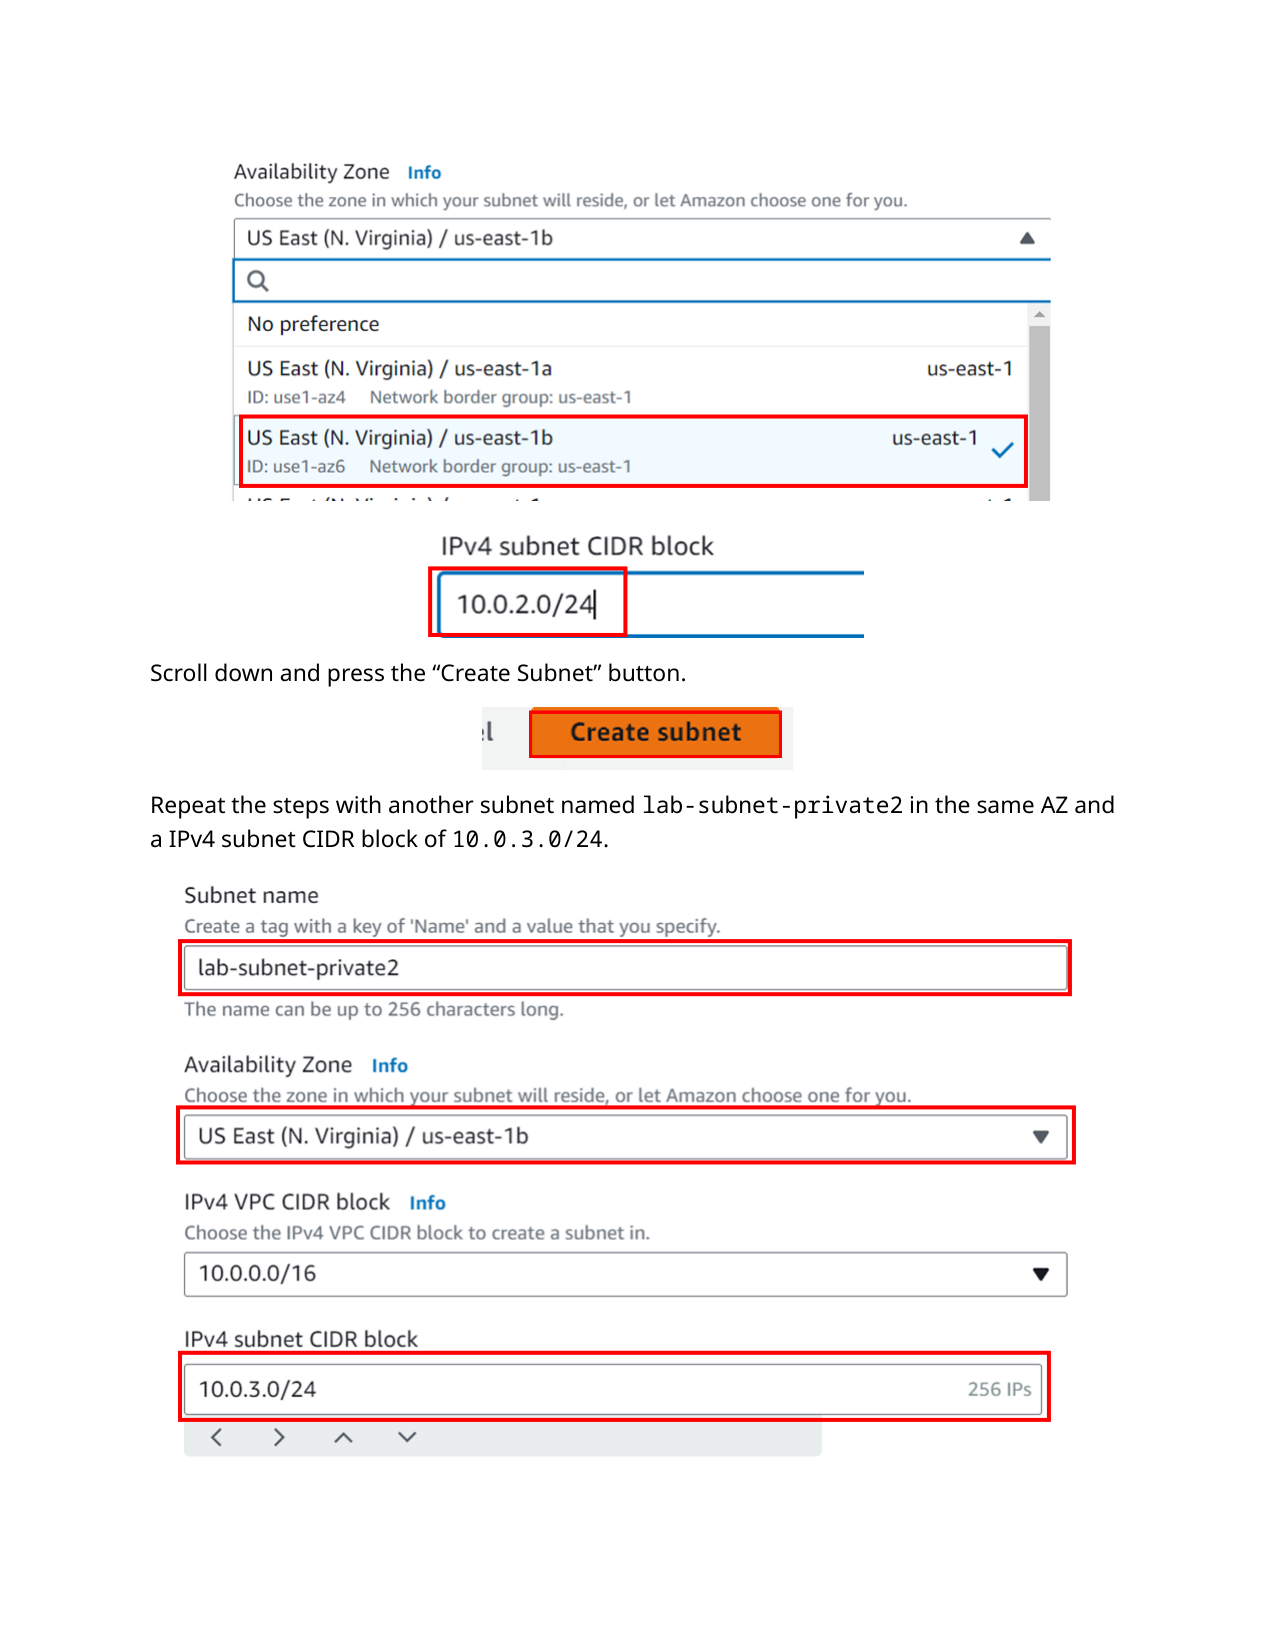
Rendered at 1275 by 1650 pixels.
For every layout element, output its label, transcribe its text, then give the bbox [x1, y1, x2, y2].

picture [411, 519, 864, 638]
text Scroll down and press the “Create Subnet” button. [150, 657, 1125, 688]
picture [482, 707, 794, 770]
text Repeat the steps with another subnet named lab-subnet-private2 in the same AZ and a IPv4 subnet CIDR block of 10.0.3.0/24. [150, 789, 1125, 854]
picture [224, 150, 1051, 501]
picture [150, 872, 1125, 1482]
